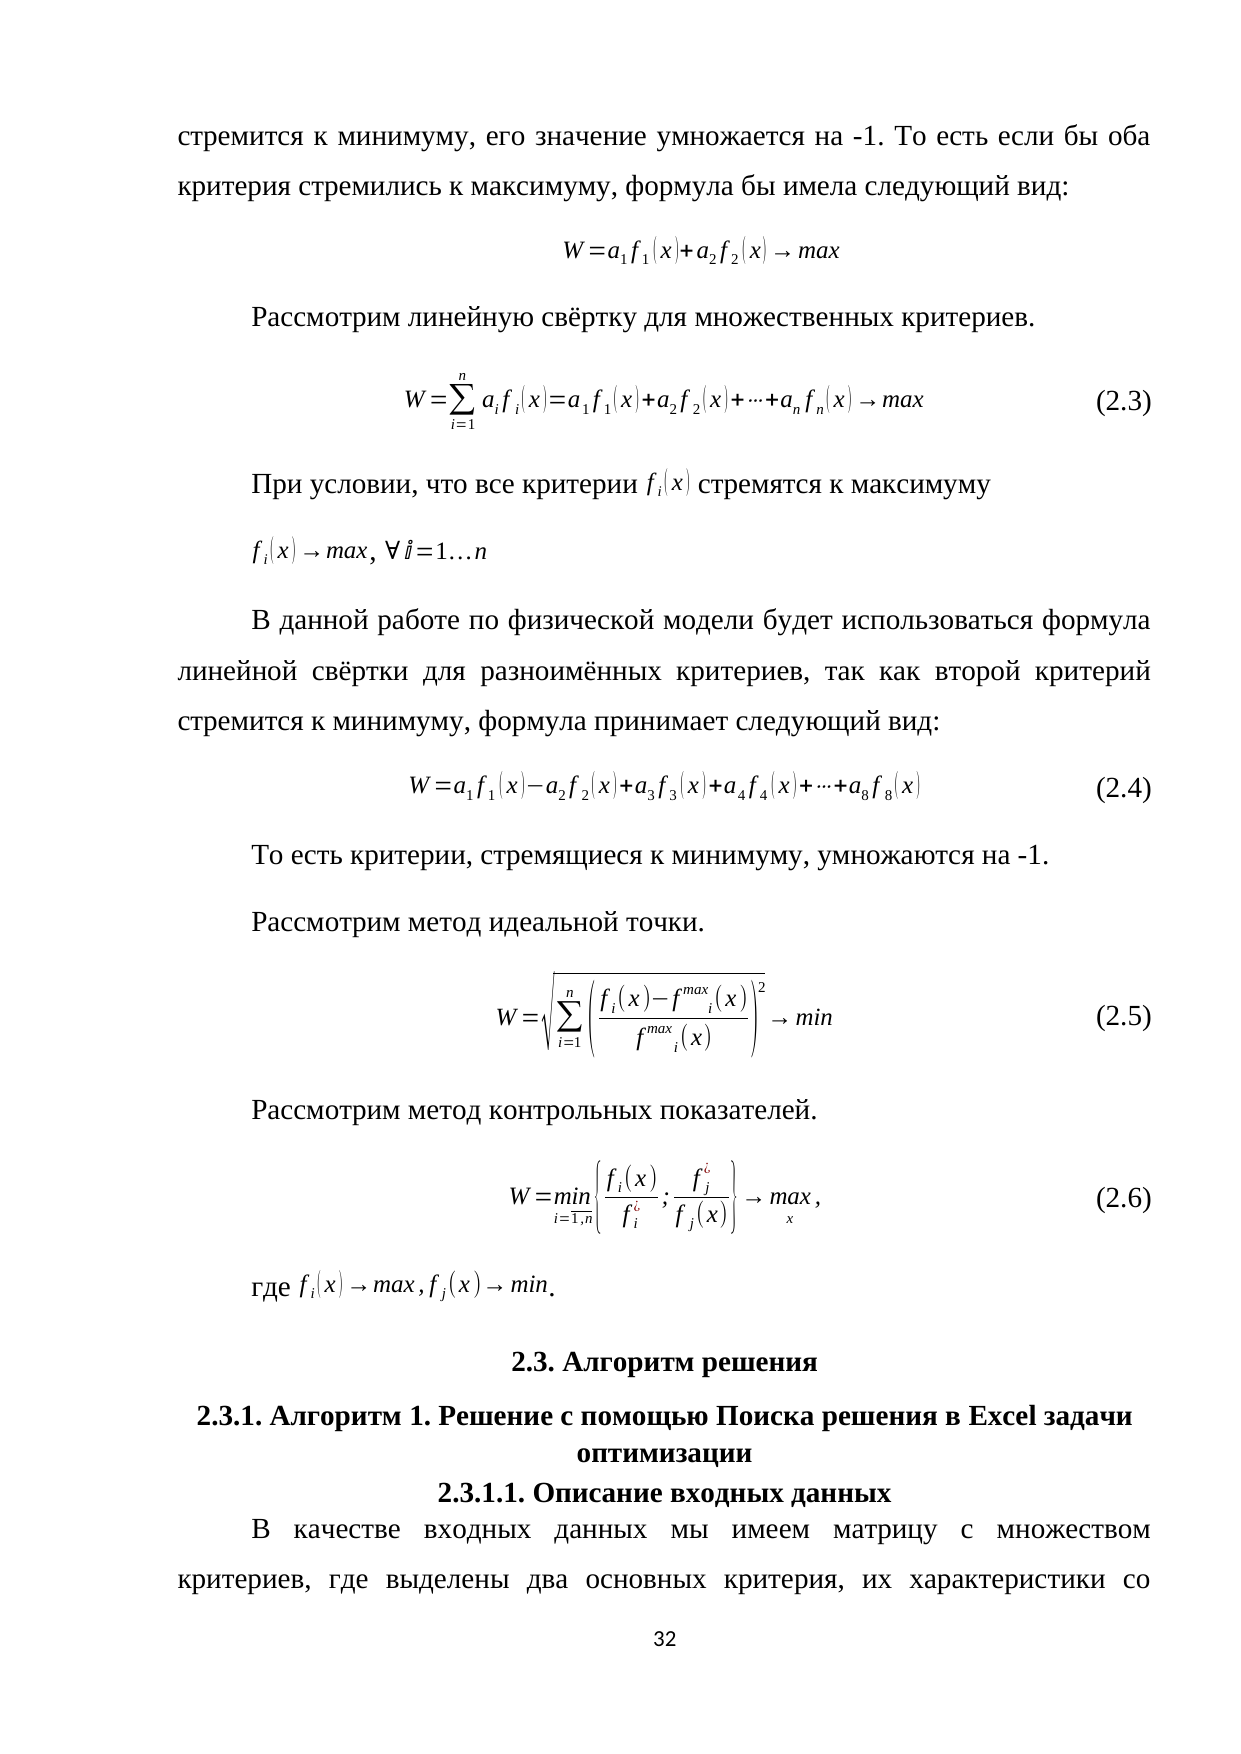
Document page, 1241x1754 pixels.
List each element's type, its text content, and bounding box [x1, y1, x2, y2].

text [177, 1511, 1152, 1595]
subtitle 2.3.1.1. Описание входных данных [177, 1475, 1152, 1508]
text То есть критерии, стремящиеся к минимуму, умножаются на -1. [177, 837, 1152, 871]
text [177, 118, 1152, 202]
text В данной работе по физической модели будет использоваться формула линейной свёртки для разноимённых критериев, так как второй критерий стремится к минимуму, формула принимает следующий вид: [177, 602, 1152, 737]
text При условии, что все критерии стремятся к максимуму [177, 467, 1152, 500]
subtitle 2.3. Алгоритм решения [177, 1344, 1152, 1378]
text Рассмотрим линейную свёртку для множественных критериев. [177, 299, 1152, 332]
text (2.5) [177, 971, 1152, 1059]
text (2.4) [177, 770, 1152, 803]
text , [177, 533, 1152, 569]
text (2.3) [177, 366, 1152, 433]
text где . [177, 1269, 1152, 1302]
text Рассмотрим метод контрольных показателей. [177, 1092, 1152, 1126]
text Рассмотрим метод идеальной точки. [177, 904, 1152, 937]
subtitle 2.3.1. Алгоритм 1. Решение с помощью Поиска решения в Excel задачи оптимизации [177, 1398, 1152, 1468]
text (2.6) [177, 1159, 1152, 1235]
